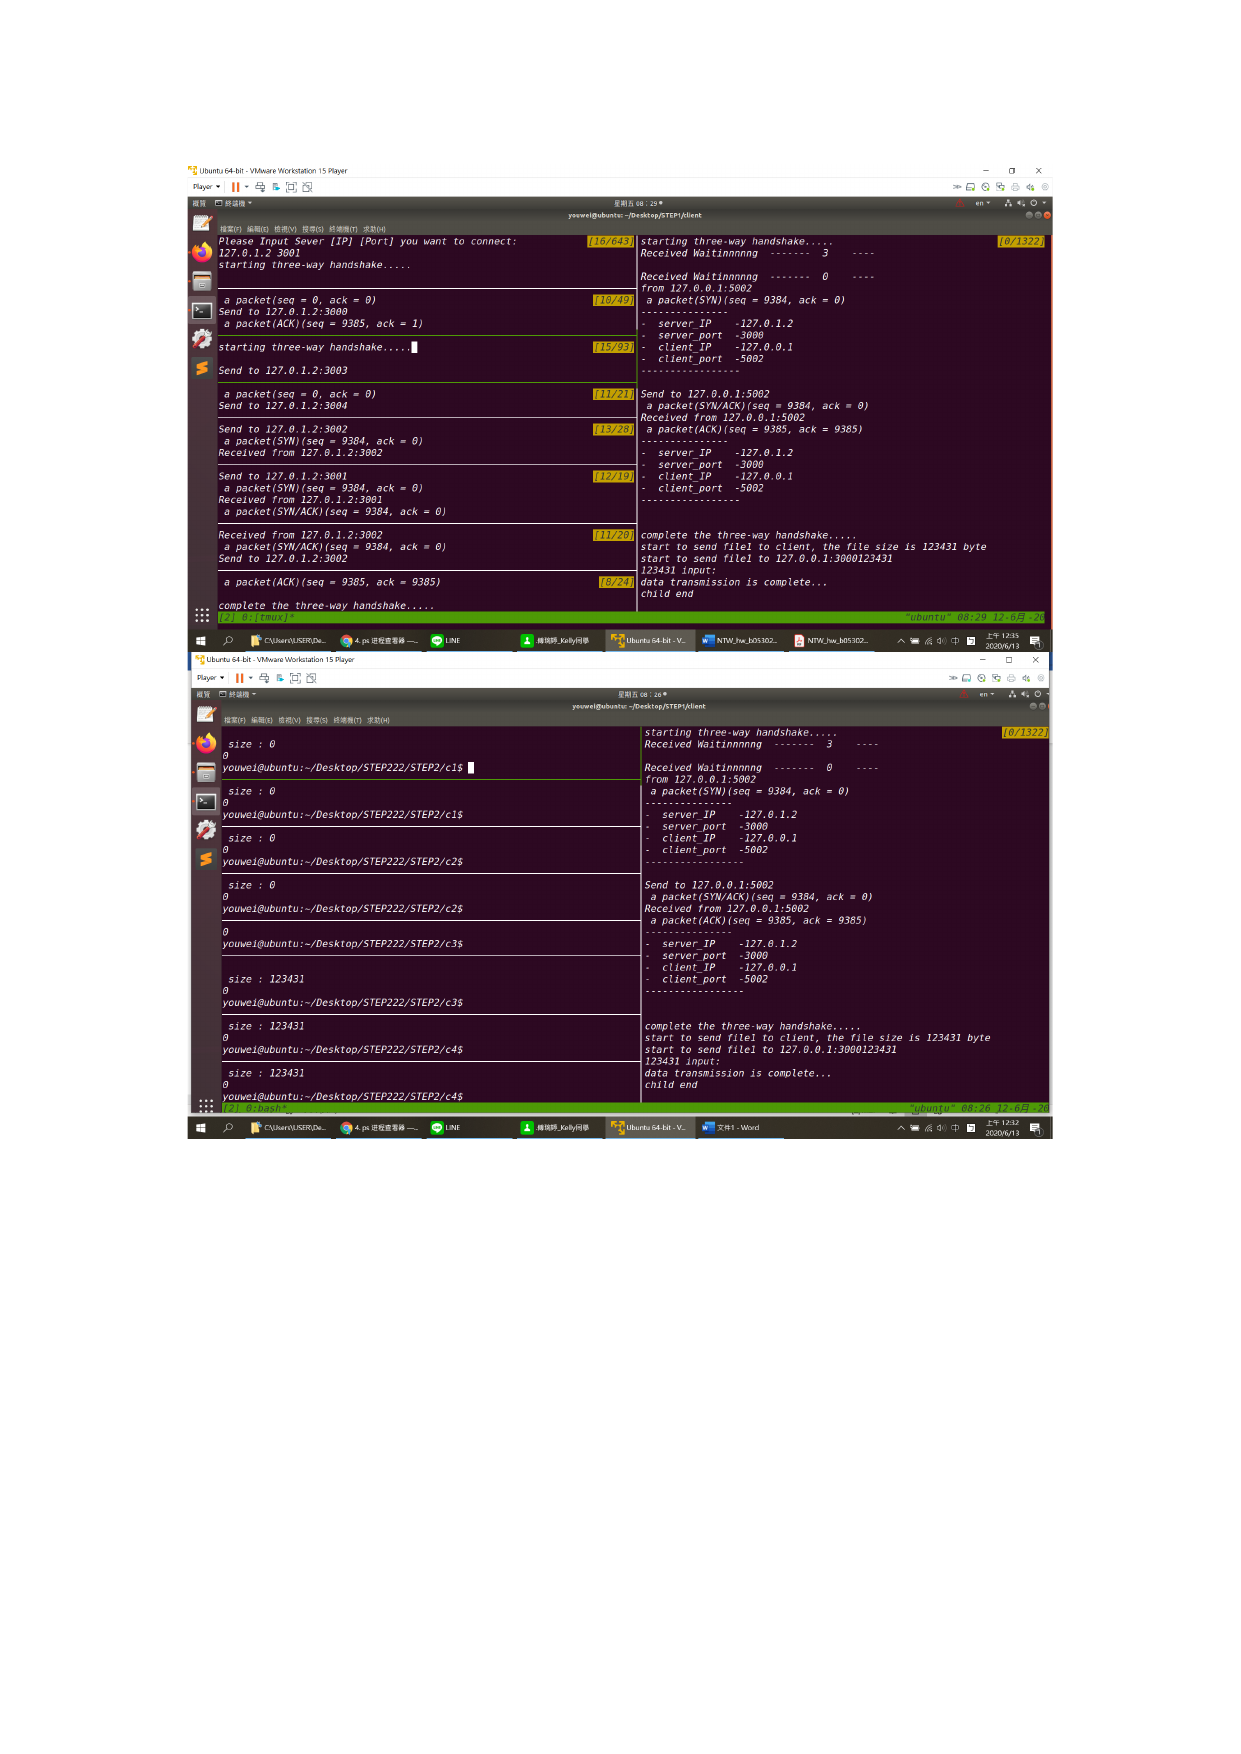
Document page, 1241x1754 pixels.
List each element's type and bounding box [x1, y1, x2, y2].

picture [187, 164, 1053, 1139]
